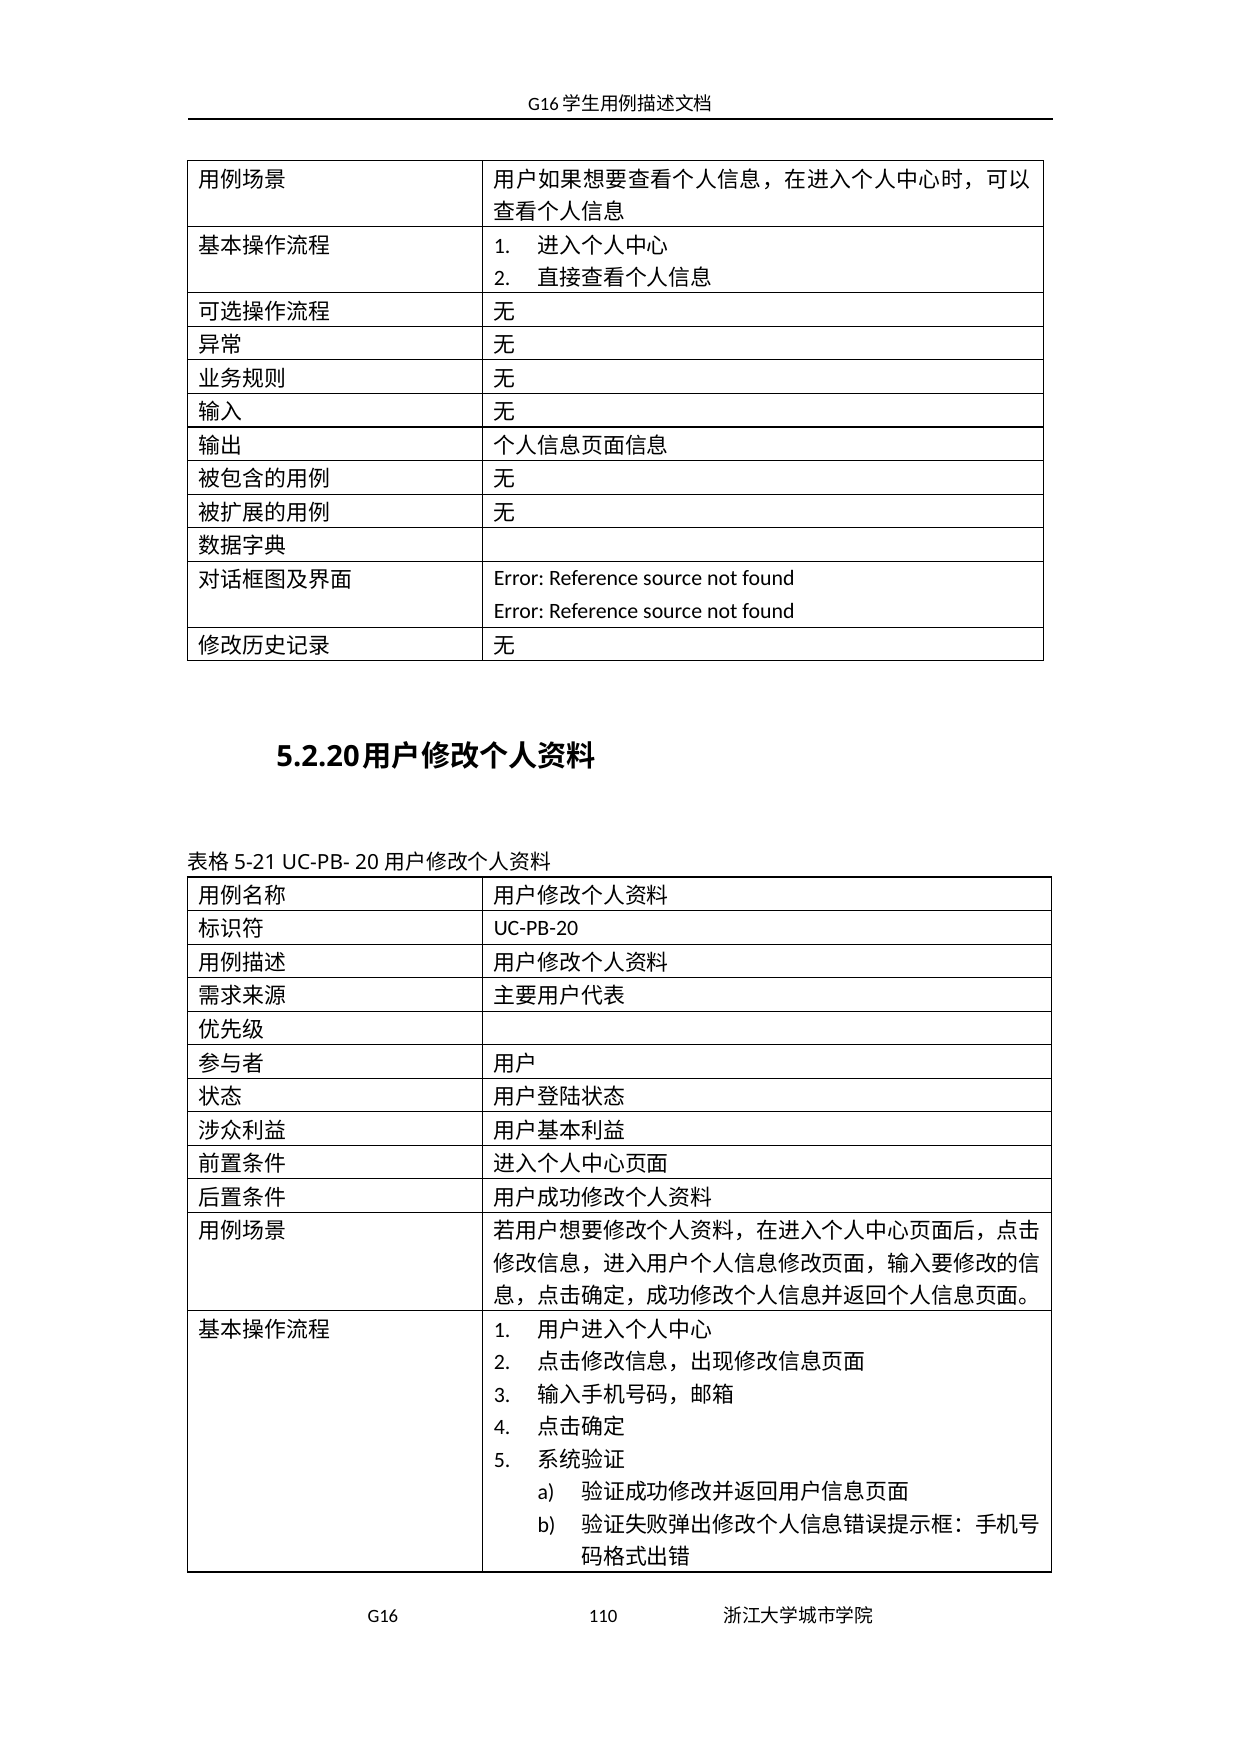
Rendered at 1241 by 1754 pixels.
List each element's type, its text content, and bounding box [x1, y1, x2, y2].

table_header 用户修改个人资料 [483, 878, 1051, 910]
table_cell 被包含的用例 [188, 461, 482, 493]
table_cell 后置条件 [188, 1179, 482, 1212]
table_cell 用户进入个人中心 点击修改信息，出现修改信息页面 输入手机号码，邮箱 点击确定 系统验证 验证成功修改并返回用户信息页面 验证失败弹出修改个人信息错误提示框：手机号码格式出错 [483, 1311, 1051, 1571]
table_cell 用例场景 [188, 1213, 482, 1310]
table_cell 状态 [188, 1079, 482, 1111]
table_cell 用户基本利益 [483, 1112, 1051, 1145]
table_header 用例名称 [188, 878, 482, 910]
table_cell 用例描述 [188, 945, 482, 977]
table_cell 可选操作流程 [188, 293, 482, 326]
table_cell 被扩展的用例 [188, 495, 482, 527]
table_cell 修改历史记录 [188, 628, 482, 660]
table_cell 优先级 [188, 1012, 482, 1044]
table_cell 输入 [188, 394, 482, 426]
table_cell 进入个人中心页面 [483, 1146, 1051, 1178]
table_cell 用户登陆状态 [483, 1079, 1051, 1111]
table_cell 无 [483, 293, 1043, 326]
table_cell 无 [483, 628, 1043, 660]
table_cell 需求来源 [188, 978, 482, 1011]
table_cell 基本操作流程 [188, 1311, 482, 1571]
table_cell 涉众利益 [188, 1112, 482, 1145]
table_cell 无 [483, 495, 1043, 527]
table_cell 对话框图及界面 [188, 562, 482, 627]
table_cell 无 [483, 461, 1043, 493]
table_cell 输出 [188, 428, 482, 460]
table_cell 数据字典 [188, 528, 482, 561]
table_cell 异常 [188, 327, 482, 359]
table_cell 前置条件 [188, 1146, 482, 1178]
subtitle 用户修改个人资料 [276, 721, 1053, 786]
table_cell 无 [483, 394, 1043, 426]
table_cell 个人信息页面信息 [483, 428, 1043, 460]
table_cell 主要用户代表 [483, 978, 1051, 1011]
table_cell [483, 528, 1043, 561]
table_cell UC-PB-20 [483, 911, 1051, 943]
table_cell 若用户想要修改个人资料，在进入个人中心页面后，点击修改信息，进入用户个人信息修改页面，输入要修改的信息，点击确定，成功修改个人信息并返回个人信息页面。 [483, 1213, 1051, 1310]
table_cell 无 [483, 360, 1043, 393]
table_cell 标识符 [188, 911, 482, 943]
table_cell [483, 1012, 1051, 1044]
table_cell 错误!未找到引用源。 错误!未找到引用源。 [483, 562, 1043, 627]
table_cell 用户成功修改个人资料 [483, 1179, 1051, 1212]
table_cell 用户 [483, 1045, 1051, 1078]
table_cell 参与者 [188, 1045, 482, 1078]
table_cell 用户如果想要查看个人信息，在进入个人中心时，可以查看个人信息 [483, 161, 1043, 226]
table_cell 业务规则 [188, 360, 482, 393]
table_cell 无 [483, 327, 1043, 359]
table_cell 进入个人中心 直接查看个人信息 [483, 227, 1043, 292]
table_cell 基本操作流程 [188, 227, 482, 292]
table_cell 用户修改个人资料 [483, 945, 1051, 977]
table_cell 用例场景 [188, 161, 482, 226]
